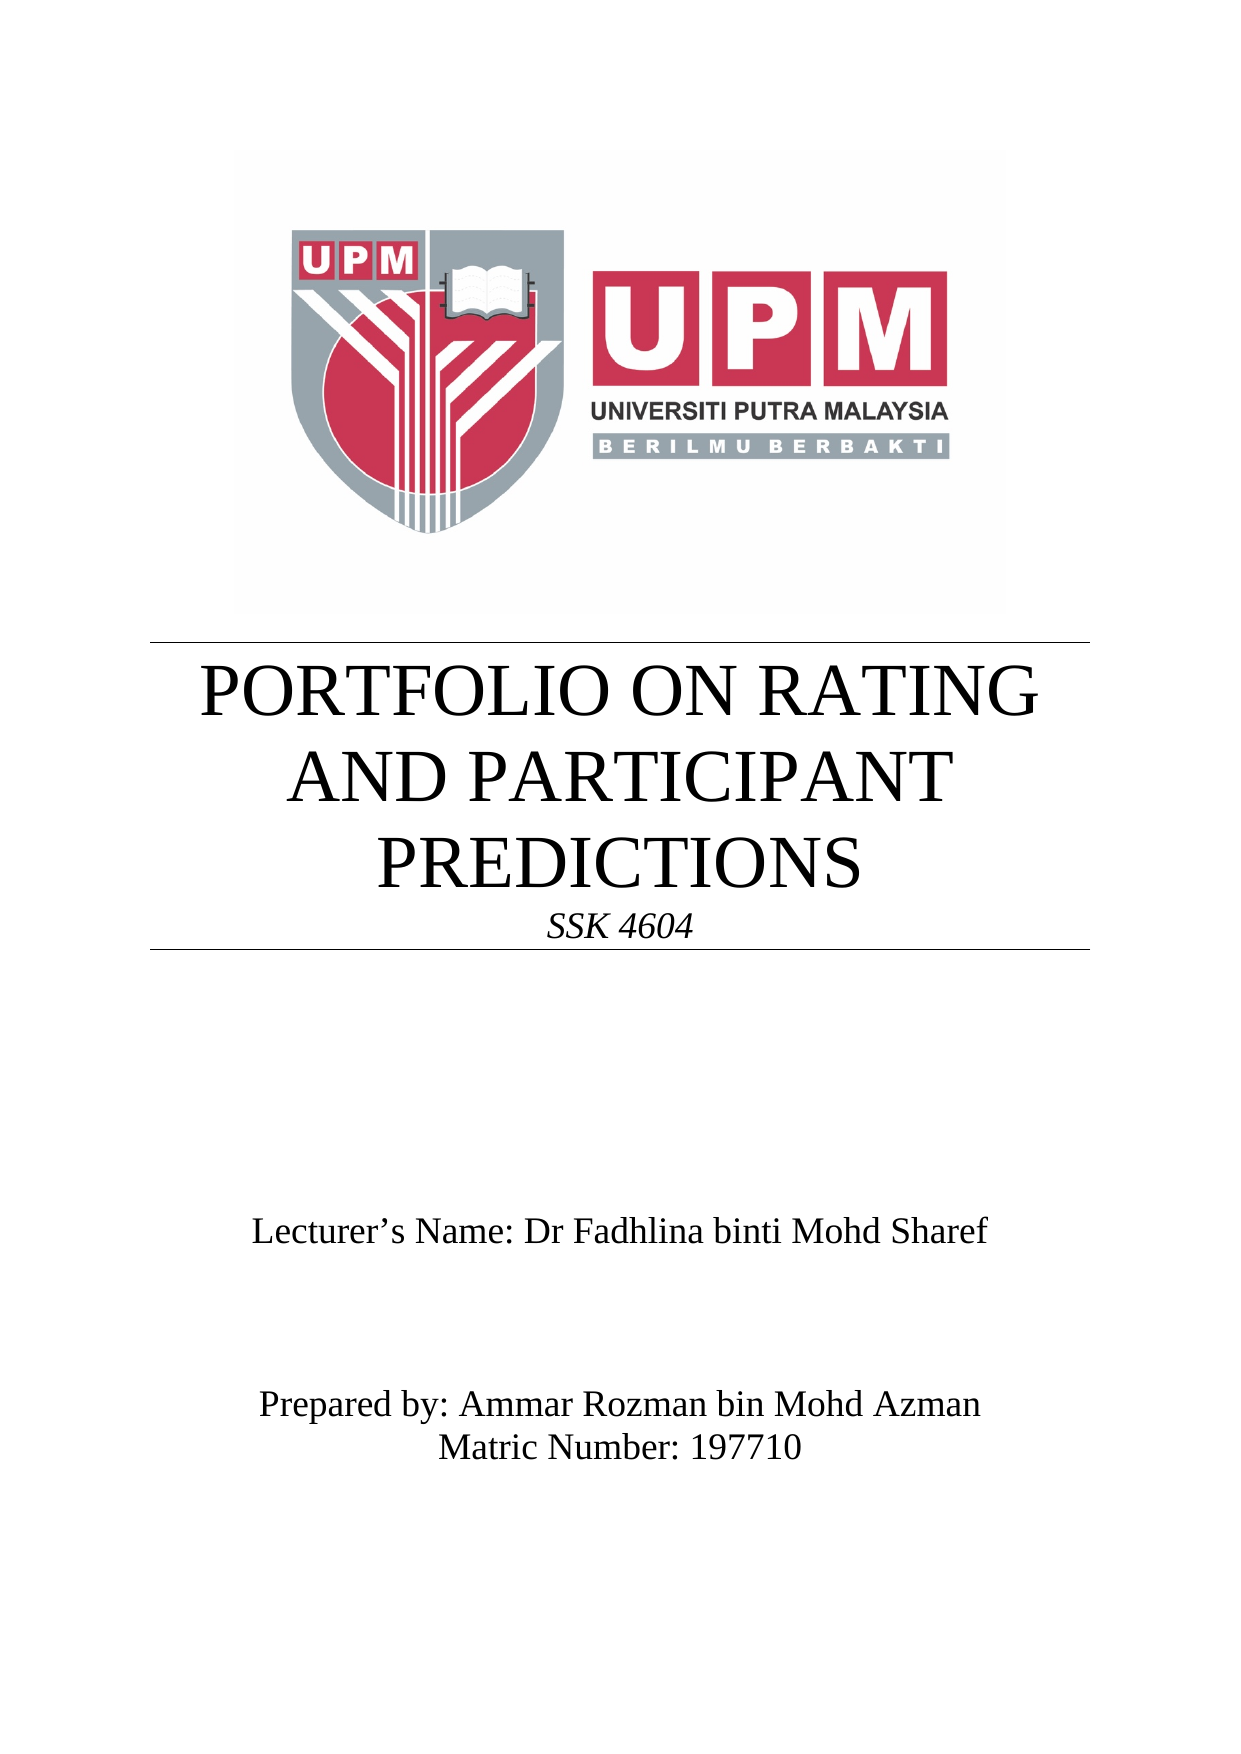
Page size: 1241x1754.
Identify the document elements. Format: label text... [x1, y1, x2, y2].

text Matric Number: 197710 [150, 1424, 1090, 1467]
text SSK 4604 [150, 901, 1090, 949]
picture [234, 150, 1006, 614]
text Prepared by: Ammar Rozman bin Mohd Azman [150, 1381, 1090, 1424]
text PORTFOLIO ON RATING AND PARTICIPANT PREDICTIONS [150, 643, 1090, 901]
text Lecturer’s Name: Dr Fadhlina binti Mohd Sharef [150, 1209, 1090, 1252]
